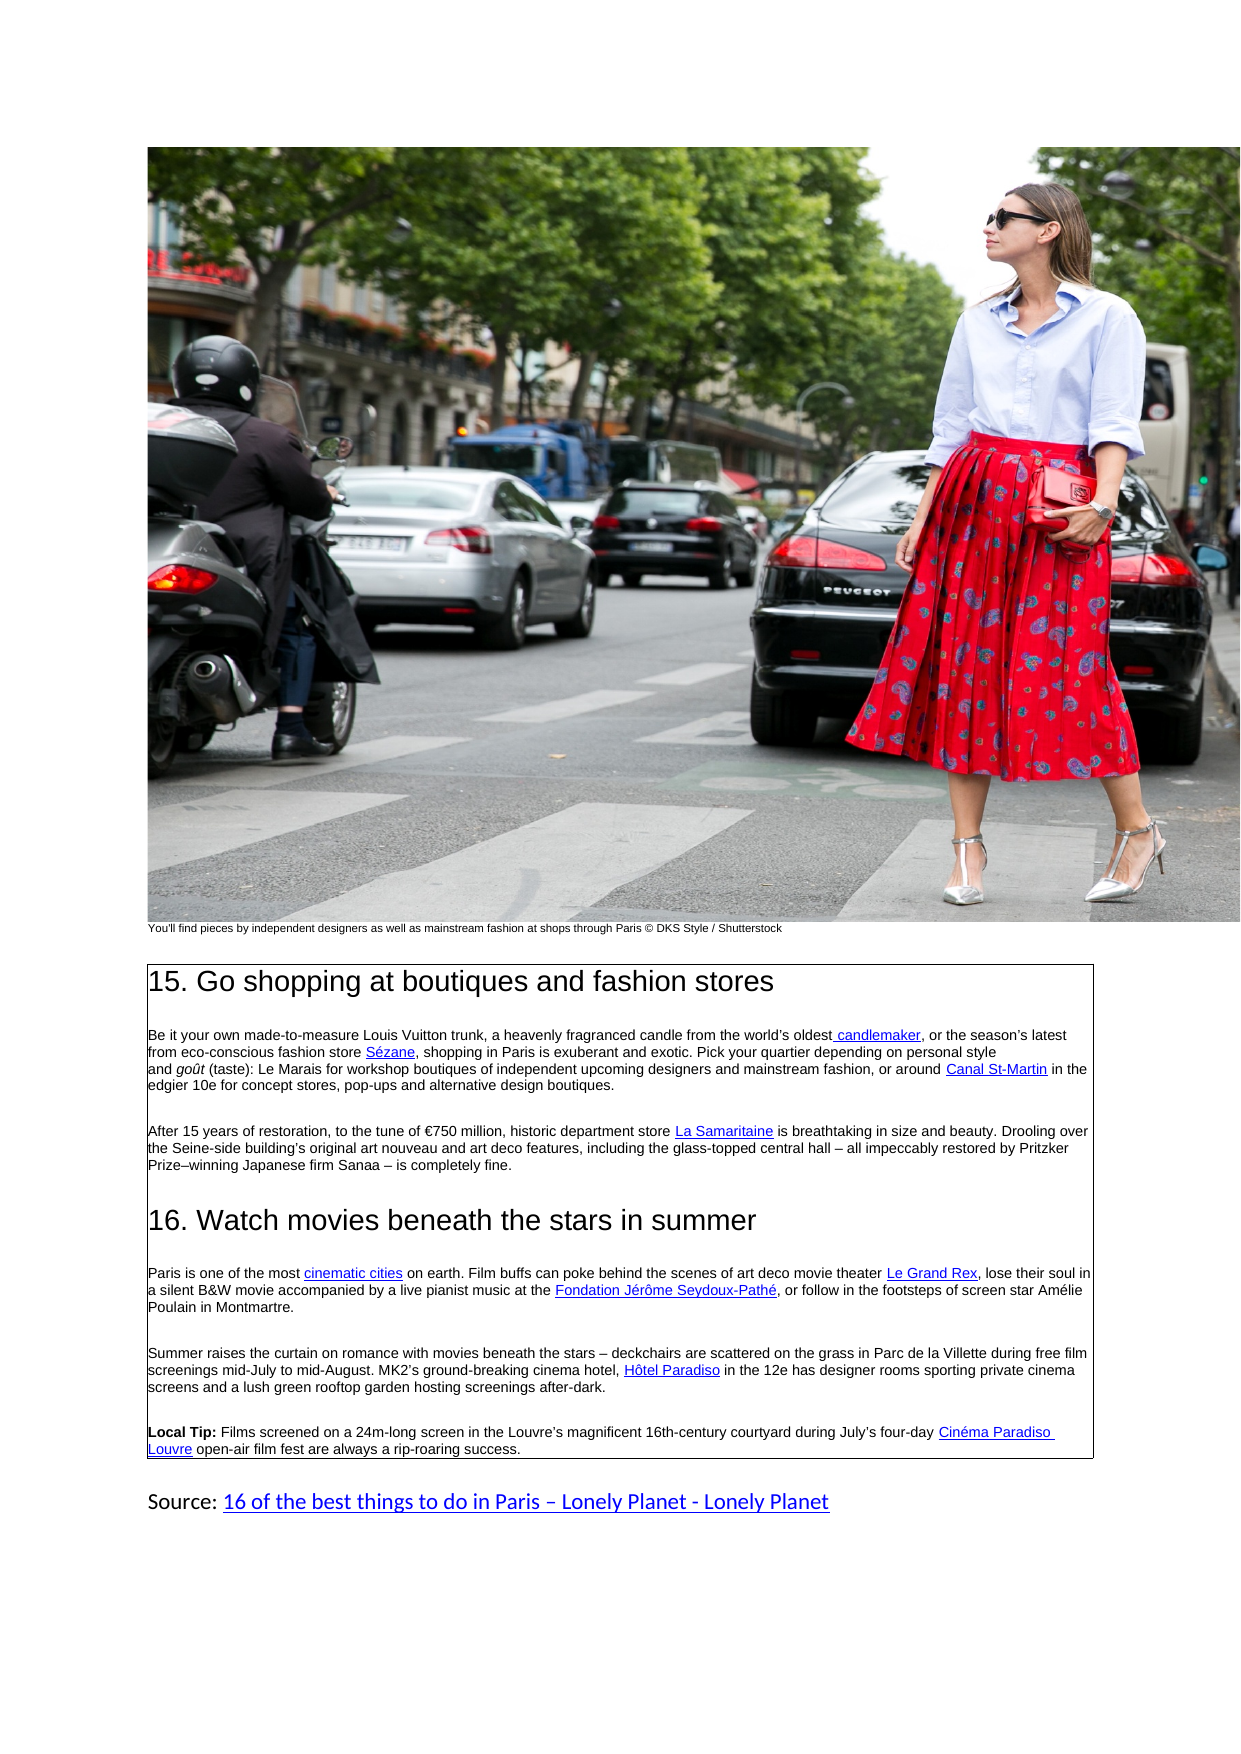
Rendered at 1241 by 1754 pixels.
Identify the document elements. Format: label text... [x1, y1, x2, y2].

text Summer raises the curtain on romance with movies beneath the stars – deckchairs are scattered on the grass in Parc de la Villette during free film screenings mid-July to mid-August. MK2’s ground-breaking cinema hotel, Hôtel Paradiso in the 12e has designer rooms sporting private cinema screens and a lush green rooftop garden hosting screenings after-dark. [148, 1344, 1093, 1395]
text Paris is one of the most cinematic cities on earth. Film buffs can poke behind the scenes of art deco movie theater Le Grand Rex, lose their soul in a silent B&W movie accompanied by a live pianist music at the Fondation Jérôme Seydoux-Pathé, or follow in the footsteps of screen star Amélie Poulain in Montmartre. [148, 1265, 1093, 1316]
text Local Tip: Films screened on a 24m-long screen in the Louvre’s magnificent 16th-century courtyard during July’s four-day Cinéma Paradiso Louvre open-air film fest are always a rip-roaring success. [148, 1424, 1093, 1458]
text 16. Watch movies beneath the stars in summer [148, 1202, 1093, 1236]
picture [147, 147, 1241, 922]
text Source: 16 of the best things to do in Paris – Lonely Planet - Lonely Planet [148, 1487, 1093, 1515]
text Be it your own made-to-measure Louis Vuitton trunk, a heavenly fragranced candle from the world’s oldest candlemaker, or the season’s latest from eco-conscious fashion store Sézane, shopping in Paris is exuberant and exotic. Pick your quartier depending on personal style and goût (taste): Le Marais for workshop boutiques of independent upcoming designers and mainstream fashion, or around Canal St-Martin in the edgier 10e for concept stores, pop-ups and alternative design boutiques. [148, 1026, 1093, 1094]
text After 15 years of restoration, to the tune of €750 million, historic department store La Samaritaine is breathtaking in size and beauty. Drooling over the Seine-side building’s original art nouveau and art deco features, including the glass-topped central hall – all impeccably restored by Pritzker Prize–winning Japanese firm Sanaa – is completely fine. [148, 1122, 1093, 1173]
text 15. Go shopping at boutiques and fashion stores [148, 965, 1093, 998]
